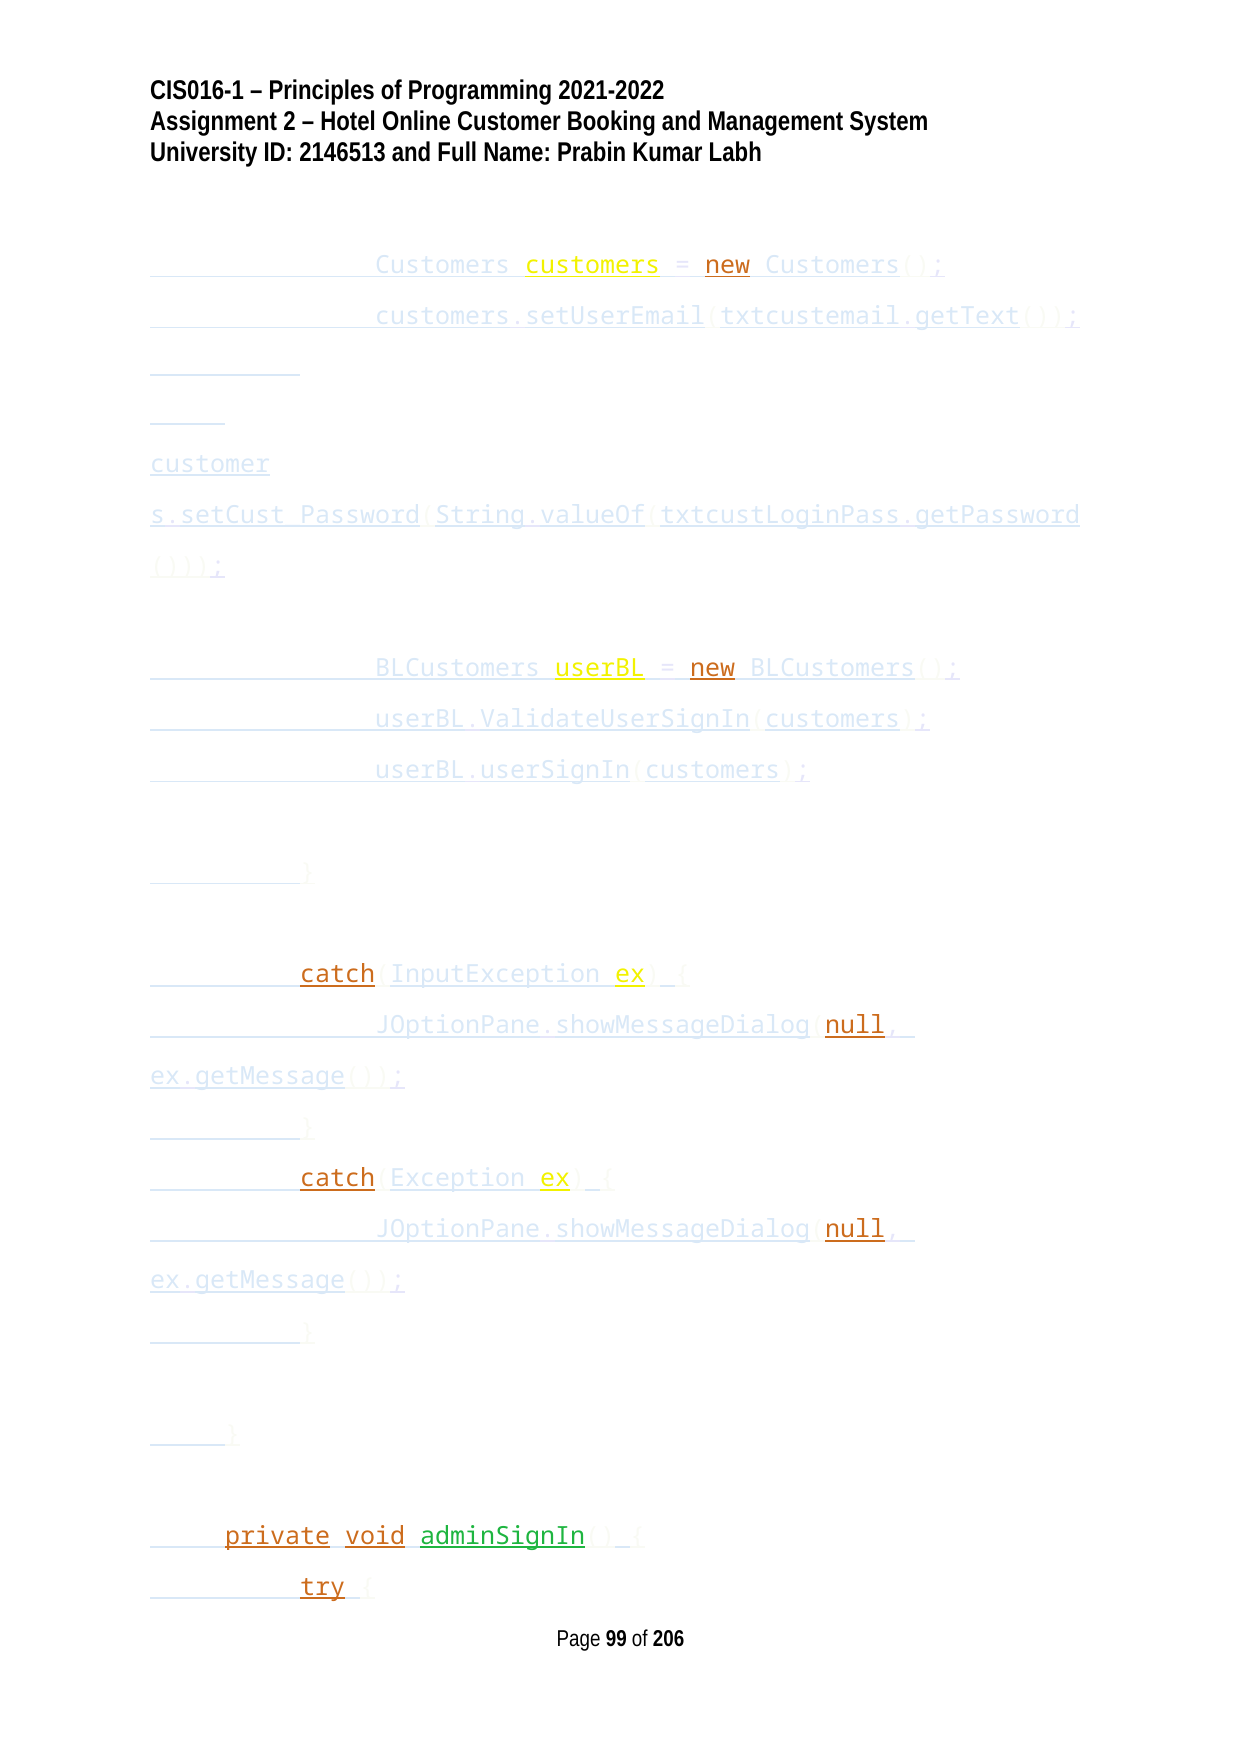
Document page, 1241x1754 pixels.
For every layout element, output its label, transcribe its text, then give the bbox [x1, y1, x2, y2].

text Customers customers = new Customers(); [150, 247, 1090, 281]
text customers.setUserEmail(txtcustemail.getText()); [150, 298, 1090, 332]
text } [150, 854, 1090, 888]
text } [150, 1415, 1090, 1449]
text catch(Exception ex) { [150, 1160, 1090, 1194]
text private void adminSignIn() { [150, 1517, 1090, 1551]
text catch(InputException ex) { [150, 956, 1090, 990]
text userBL.ValidateUserSignIn(customers); [150, 701, 1090, 735]
text JOptionPane.showMessageDialog(null, ex.getMessage()); [150, 1007, 1090, 1092]
text BLCustomers userBL = new BLCustomers(); [150, 650, 1090, 684]
text } [150, 1109, 1090, 1143]
text JOptionPane.showMessageDialog(null, ex.getMessage()); [150, 1211, 1090, 1296]
text try { [150, 1568, 1090, 1602]
text customers.setCust_Password(String.valueOf(txtcustLoginPass.getPassword())); [150, 349, 1090, 582]
text userBL.userSignIn(customers); [150, 752, 1090, 786]
text } [150, 1313, 1090, 1347]
